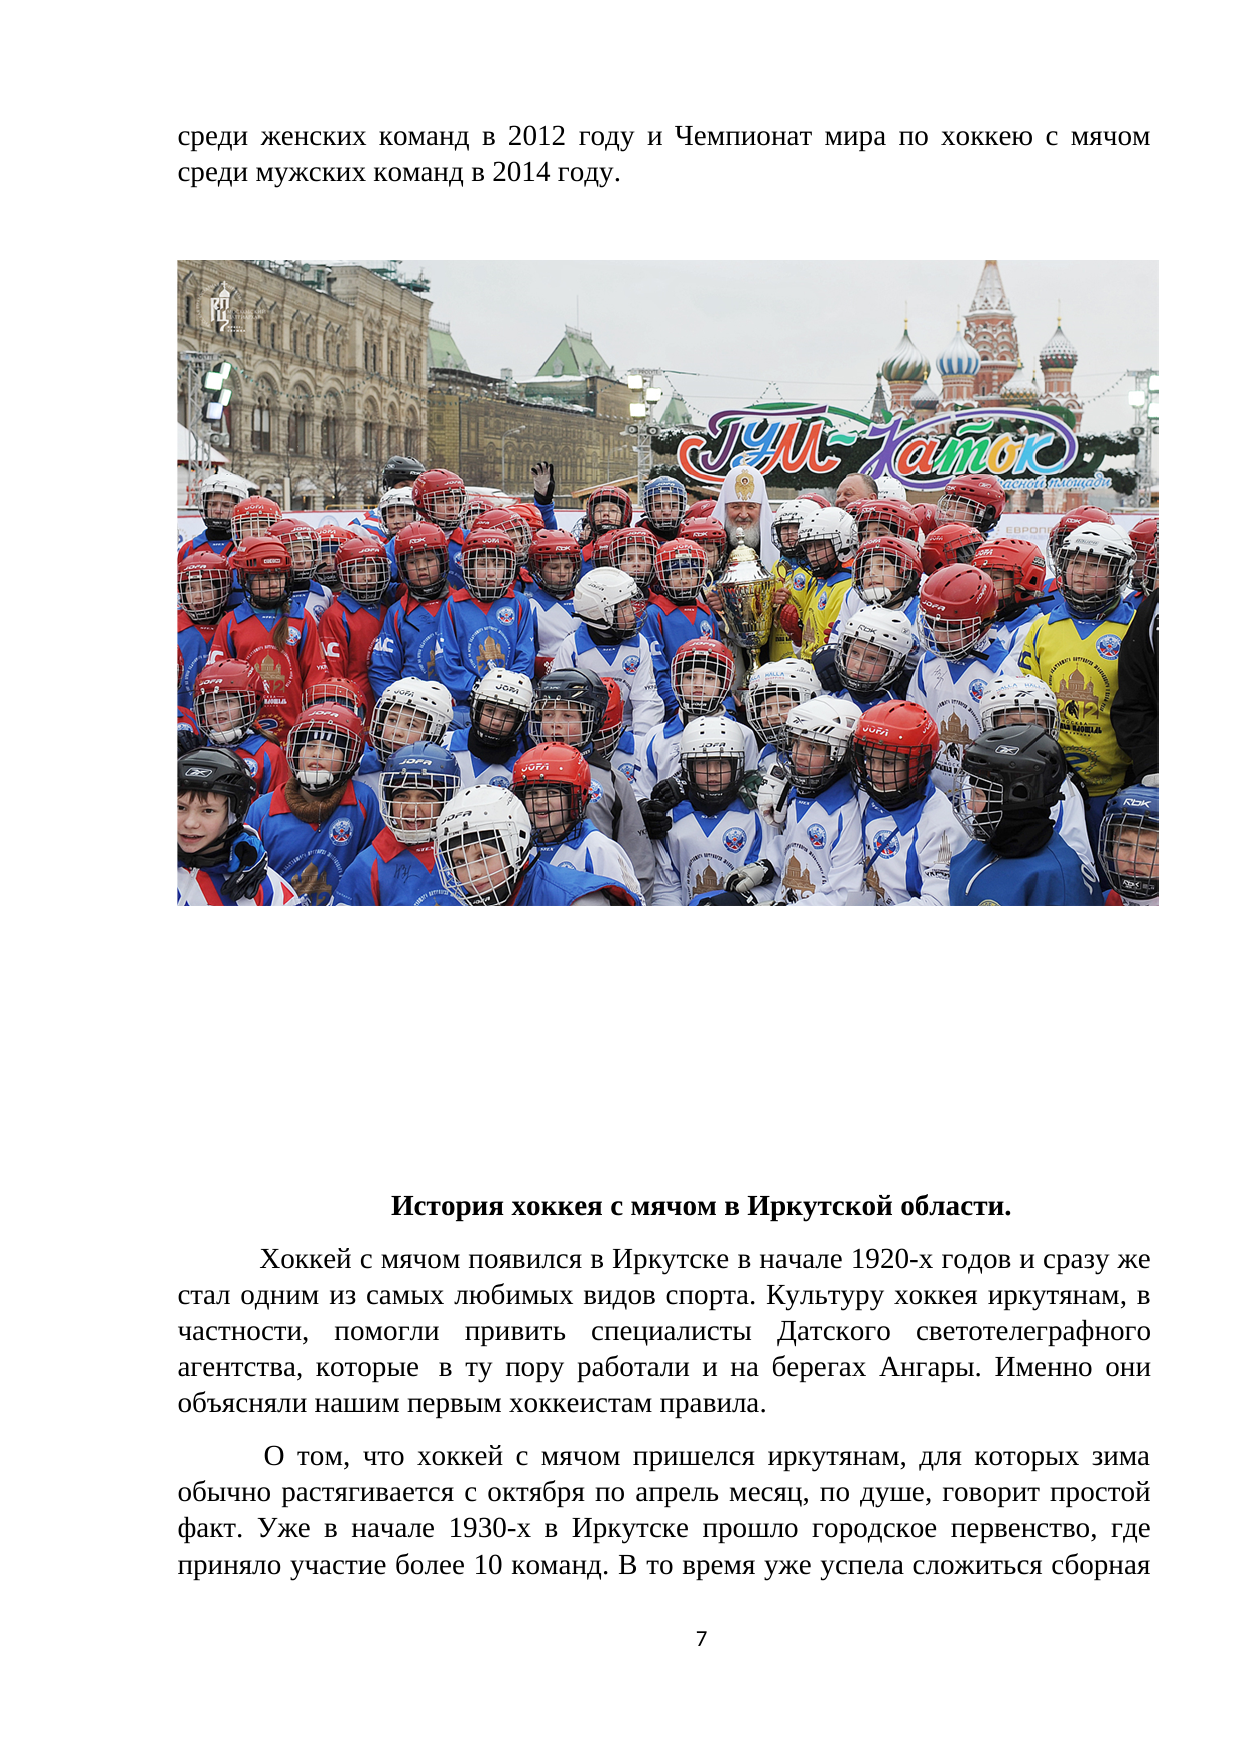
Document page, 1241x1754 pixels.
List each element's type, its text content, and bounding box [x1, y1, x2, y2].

text История хоккея с мячом в Иркутской области. [177, 1188, 1152, 1222]
text Хоккей с мячом появился в Иркутске в начале 1920-х годов и сразу же стал одним из самых любимых видов спорта. Культуру хоккея иркутянам, в частности, помогли привить специалисты Датского светотелеграфного агентства, которые в ту пору работали и на берегах Ангары. Именно они объясняли нашим первым хоккеистам правила. [177, 1241, 1152, 1419]
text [177, 118, 1152, 188]
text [177, 1438, 1152, 1580]
picture [177, 260, 1159, 906]
